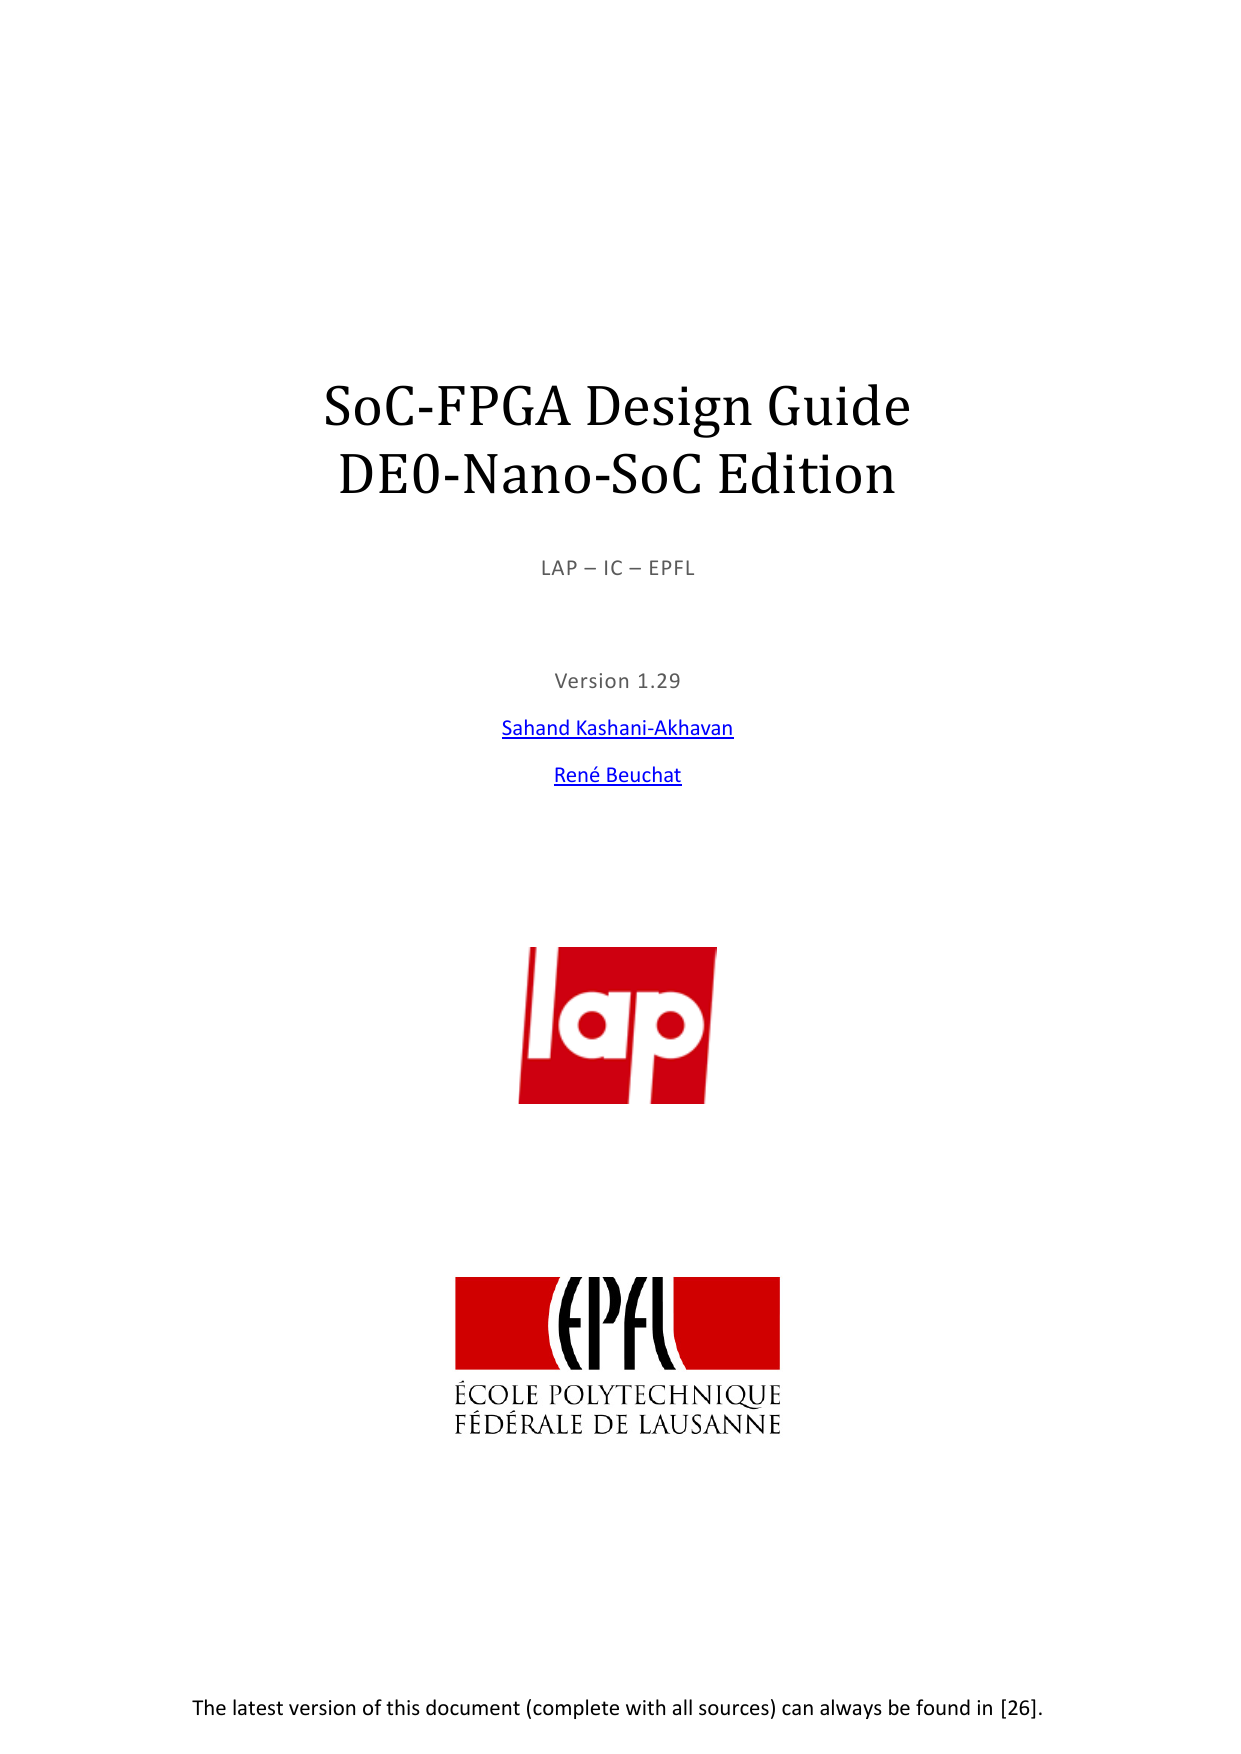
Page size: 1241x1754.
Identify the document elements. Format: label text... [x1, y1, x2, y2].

picture [440, 1263, 795, 1447]
subtitle LAP – IC – EPFL [103, 553, 1132, 581]
text Sahand Kashani-Akhavan [103, 713, 1132, 741]
title SoC-FPGA Design Guide DE0-Nano-SoC Edition [103, 369, 1132, 506]
subtitle Version 1.29 [103, 666, 1132, 694]
text René Beuchat [103, 760, 1132, 788]
picture [518, 947, 717, 1104]
